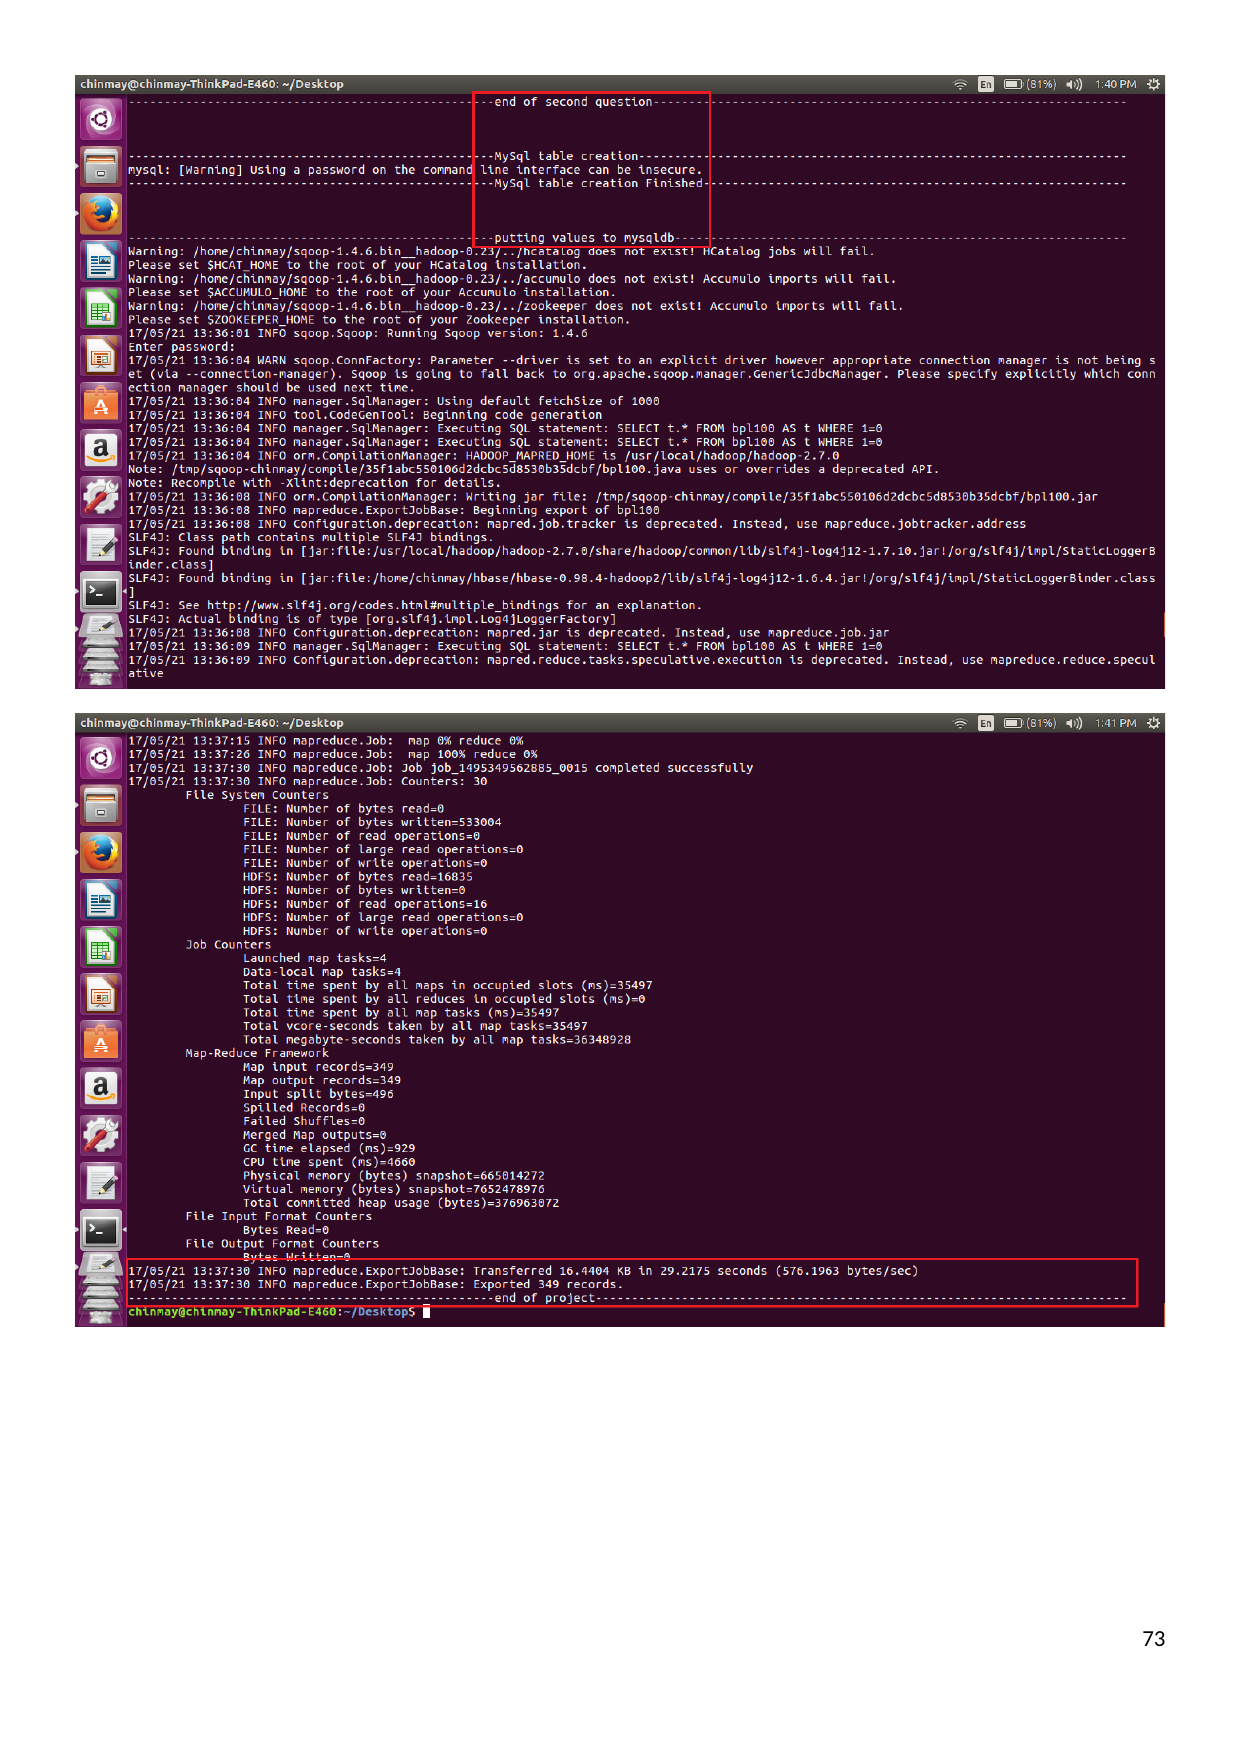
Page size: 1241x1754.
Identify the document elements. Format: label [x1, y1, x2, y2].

picture [75, 75, 1166, 689]
picture [75, 713, 1166, 1327]
